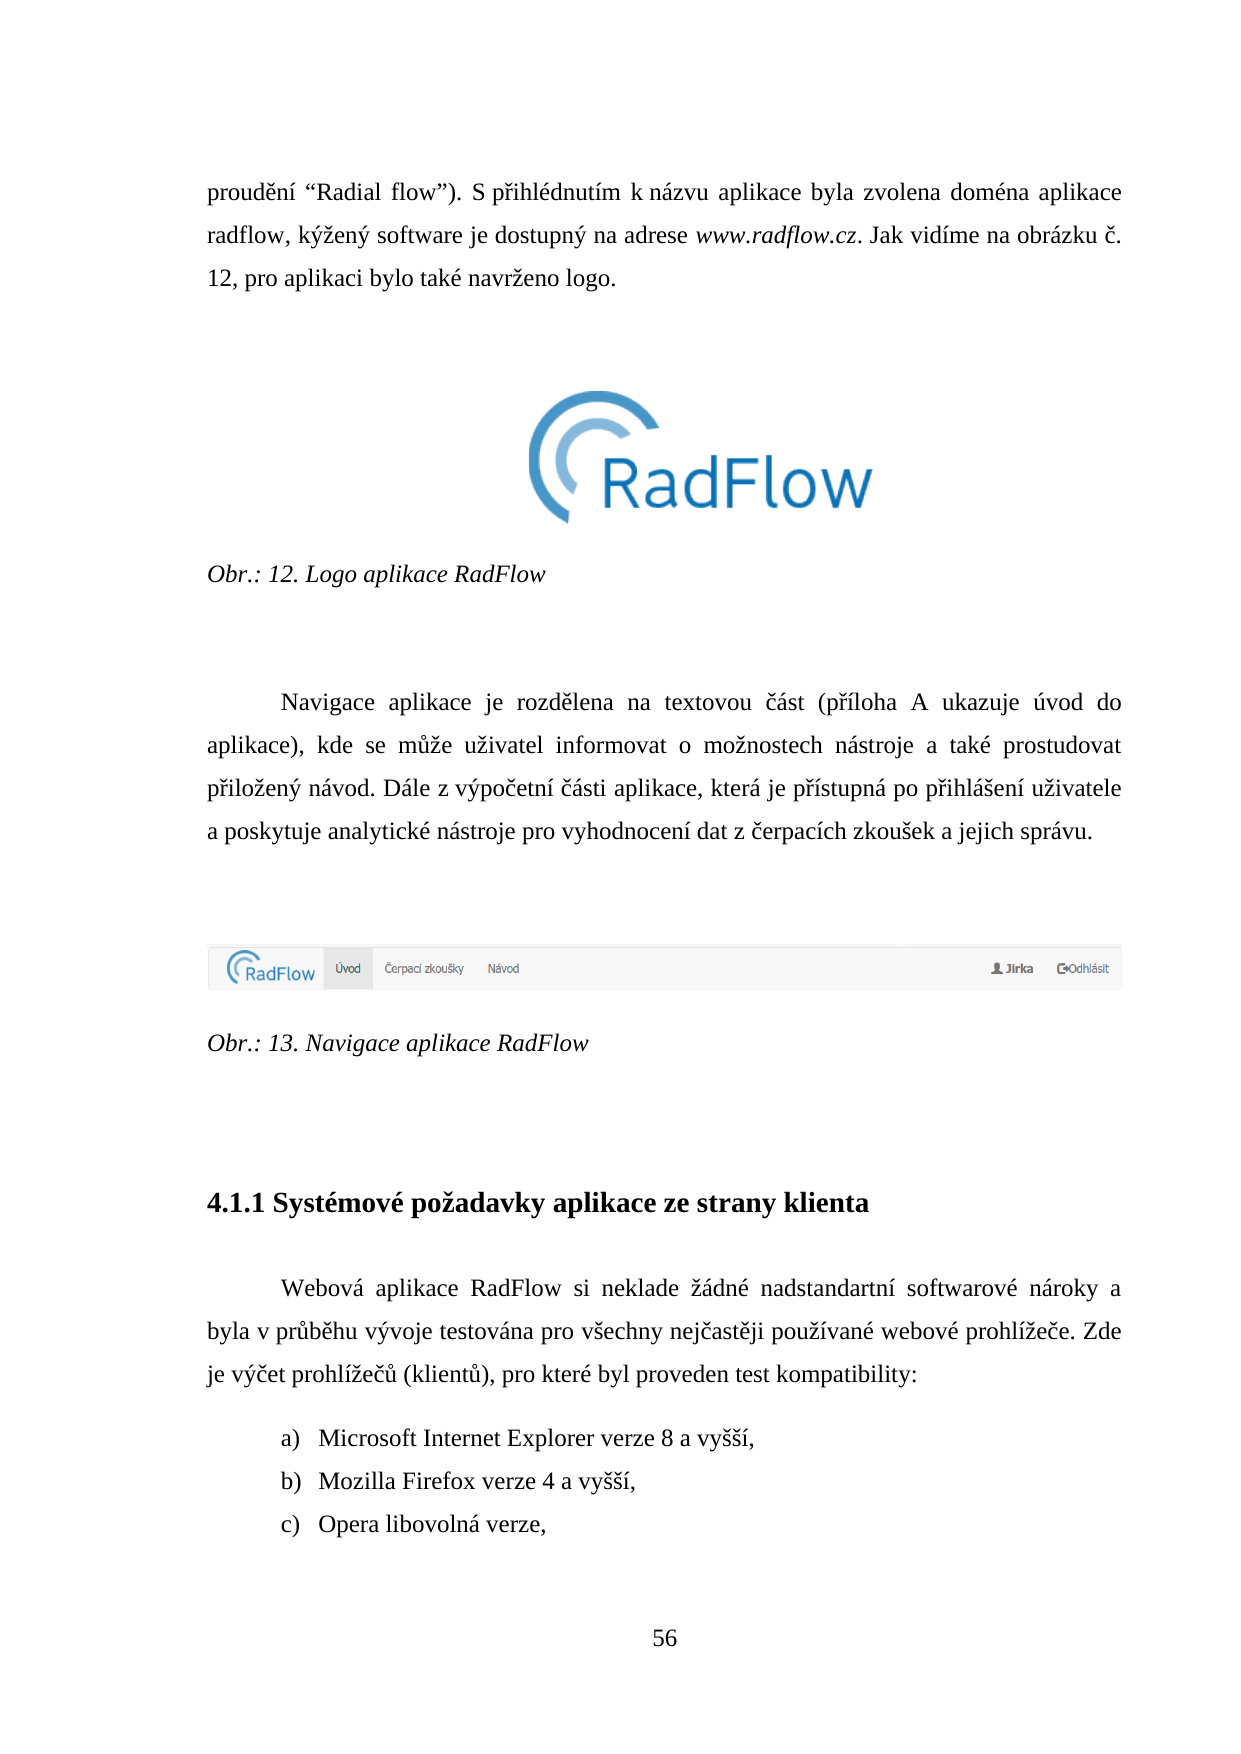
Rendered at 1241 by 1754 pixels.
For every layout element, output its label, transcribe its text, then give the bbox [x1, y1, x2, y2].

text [207, 177, 1122, 292]
subtitle 4.1.1 Systémové požadavky aplikace ze strany klienta [207, 1185, 1122, 1219]
text Webová aplikace RadFlow si neklade žádné nadstandartní softwarové nároky a byla v průběhu vývoje testována pro všechny nejčastěji používané webové prohlížeče. Zde je výčet prohlížečů (klientů), pro které byl proveden test kompatibility: [207, 1273, 1122, 1388]
list Opera libovolná verze, [281, 1509, 1122, 1538]
list Mozilla Firefox verze 4 a vyšší, [281, 1466, 1122, 1495]
picture [528, 391, 874, 524]
text Obr.: 12. Logo aplikace RadFlow [207, 559, 1122, 588]
text Obr.: 13. Navigace aplikace RadFlow [207, 1028, 1122, 1057]
picture [206, 944, 1123, 993]
list Microsoft Internet Explorer verze 8 a vyšší, [281, 1423, 1122, 1452]
text Navigace aplikace je rozdělena na textovou část (příloha A ukazuje úvod do aplikace), kde se může uživatel informovat o možnostech nástroje a také prostudovat přiložený návod. Dále z výpočetní části aplikace, která je přístupná po přihlášení uživatele a poskytuje analytické nástroje pro vyhodnocení dat z čerpacích zkoušek a jejich správu. [207, 687, 1122, 845]
